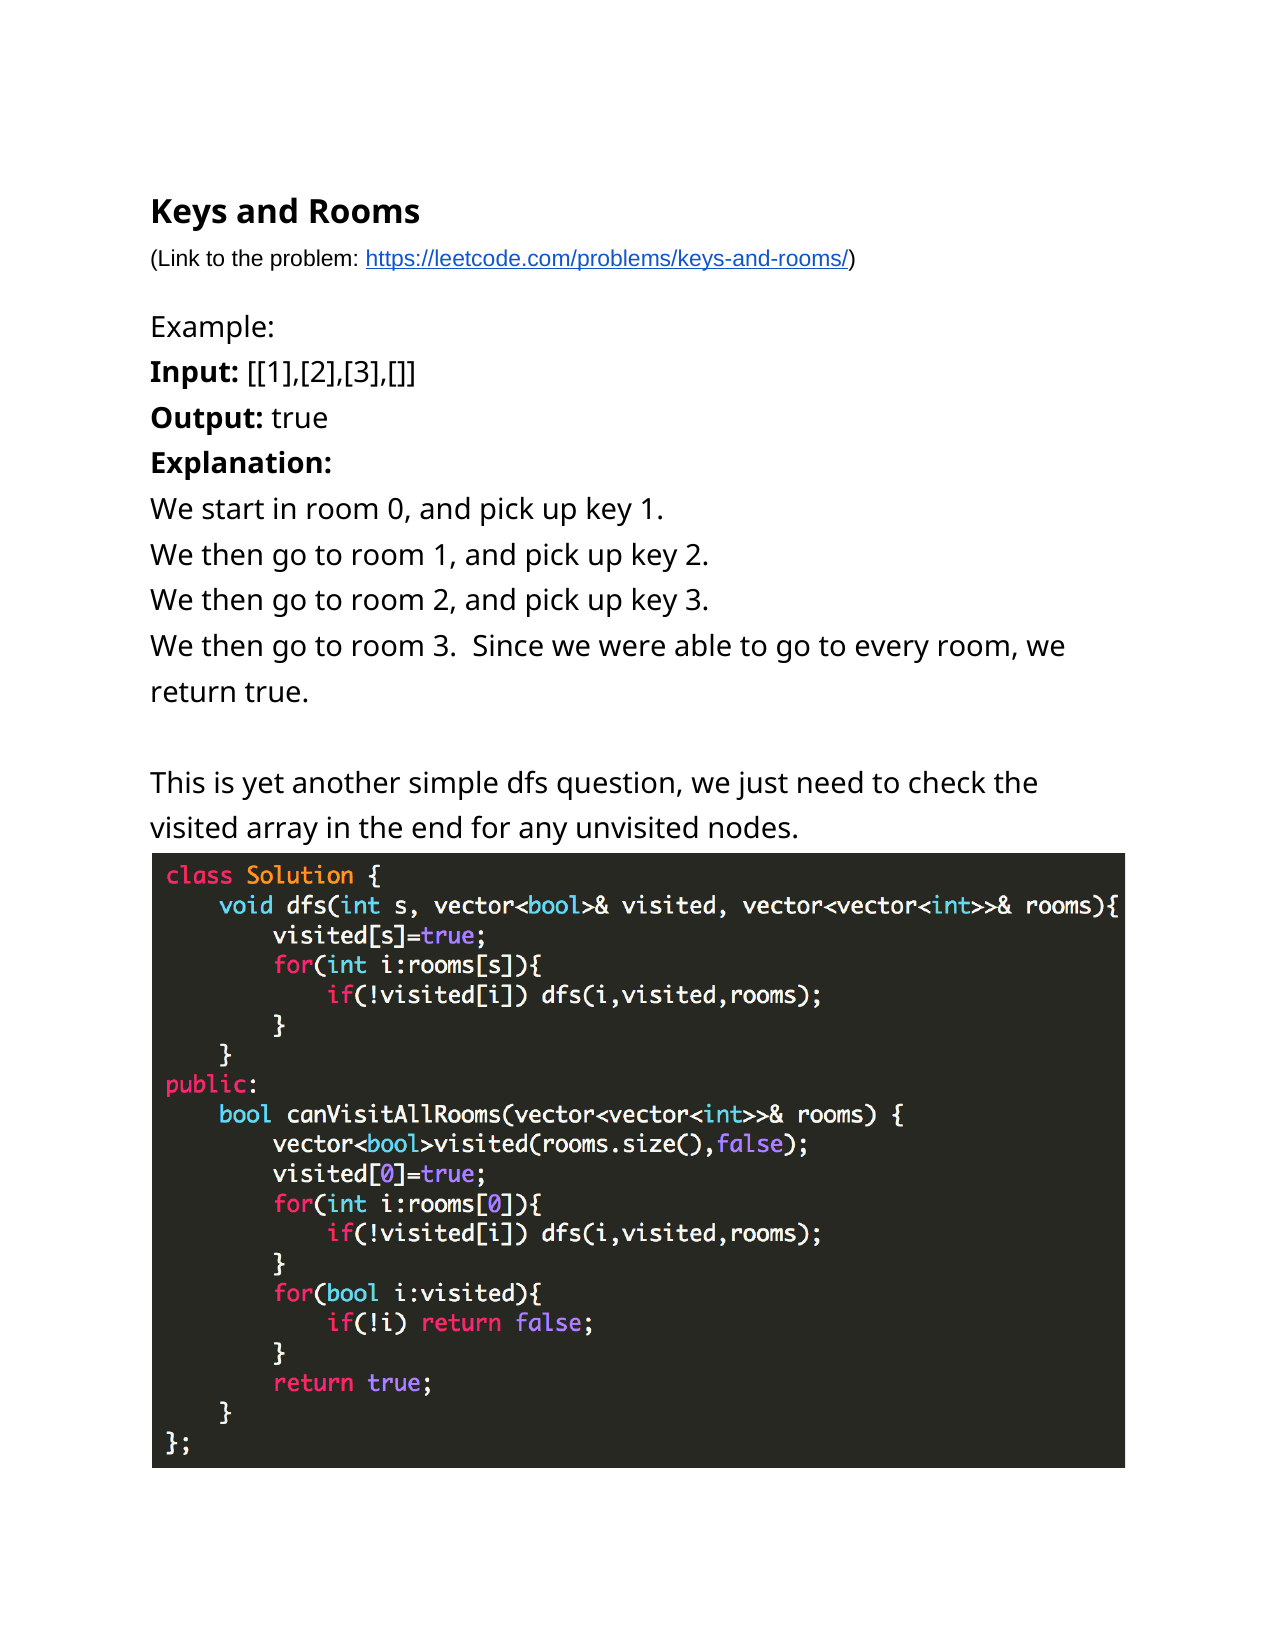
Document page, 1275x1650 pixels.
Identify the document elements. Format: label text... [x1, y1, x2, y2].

text We start in room 0, and pick up key 1. [150, 488, 1125, 528]
text Explanation: [150, 443, 1125, 482]
text We then go to room 3. Since we were able to go to every room, we return true. [150, 625, 1125, 711]
text We then go to room 1, and pick up key 2. [150, 534, 1125, 574]
text Output: true [150, 397, 1125, 437]
text Input: [[1],[2],[3],[]] [150, 351, 1125, 391]
text (Link to the problem: https://leetcode.com/problems/keys-and-rooms/) [150, 245, 1125, 272]
text We then go to room 2, and pick up key 3. [150, 579, 1125, 619]
text This is yet another simple dfs question, we just need to check the visited array in the end for any unvisited nodes. [150, 762, 1125, 847]
text Example: [150, 306, 1125, 346]
picture [150, 853, 1125, 1468]
subtitle Keys and Rooms [150, 187, 1125, 233]
